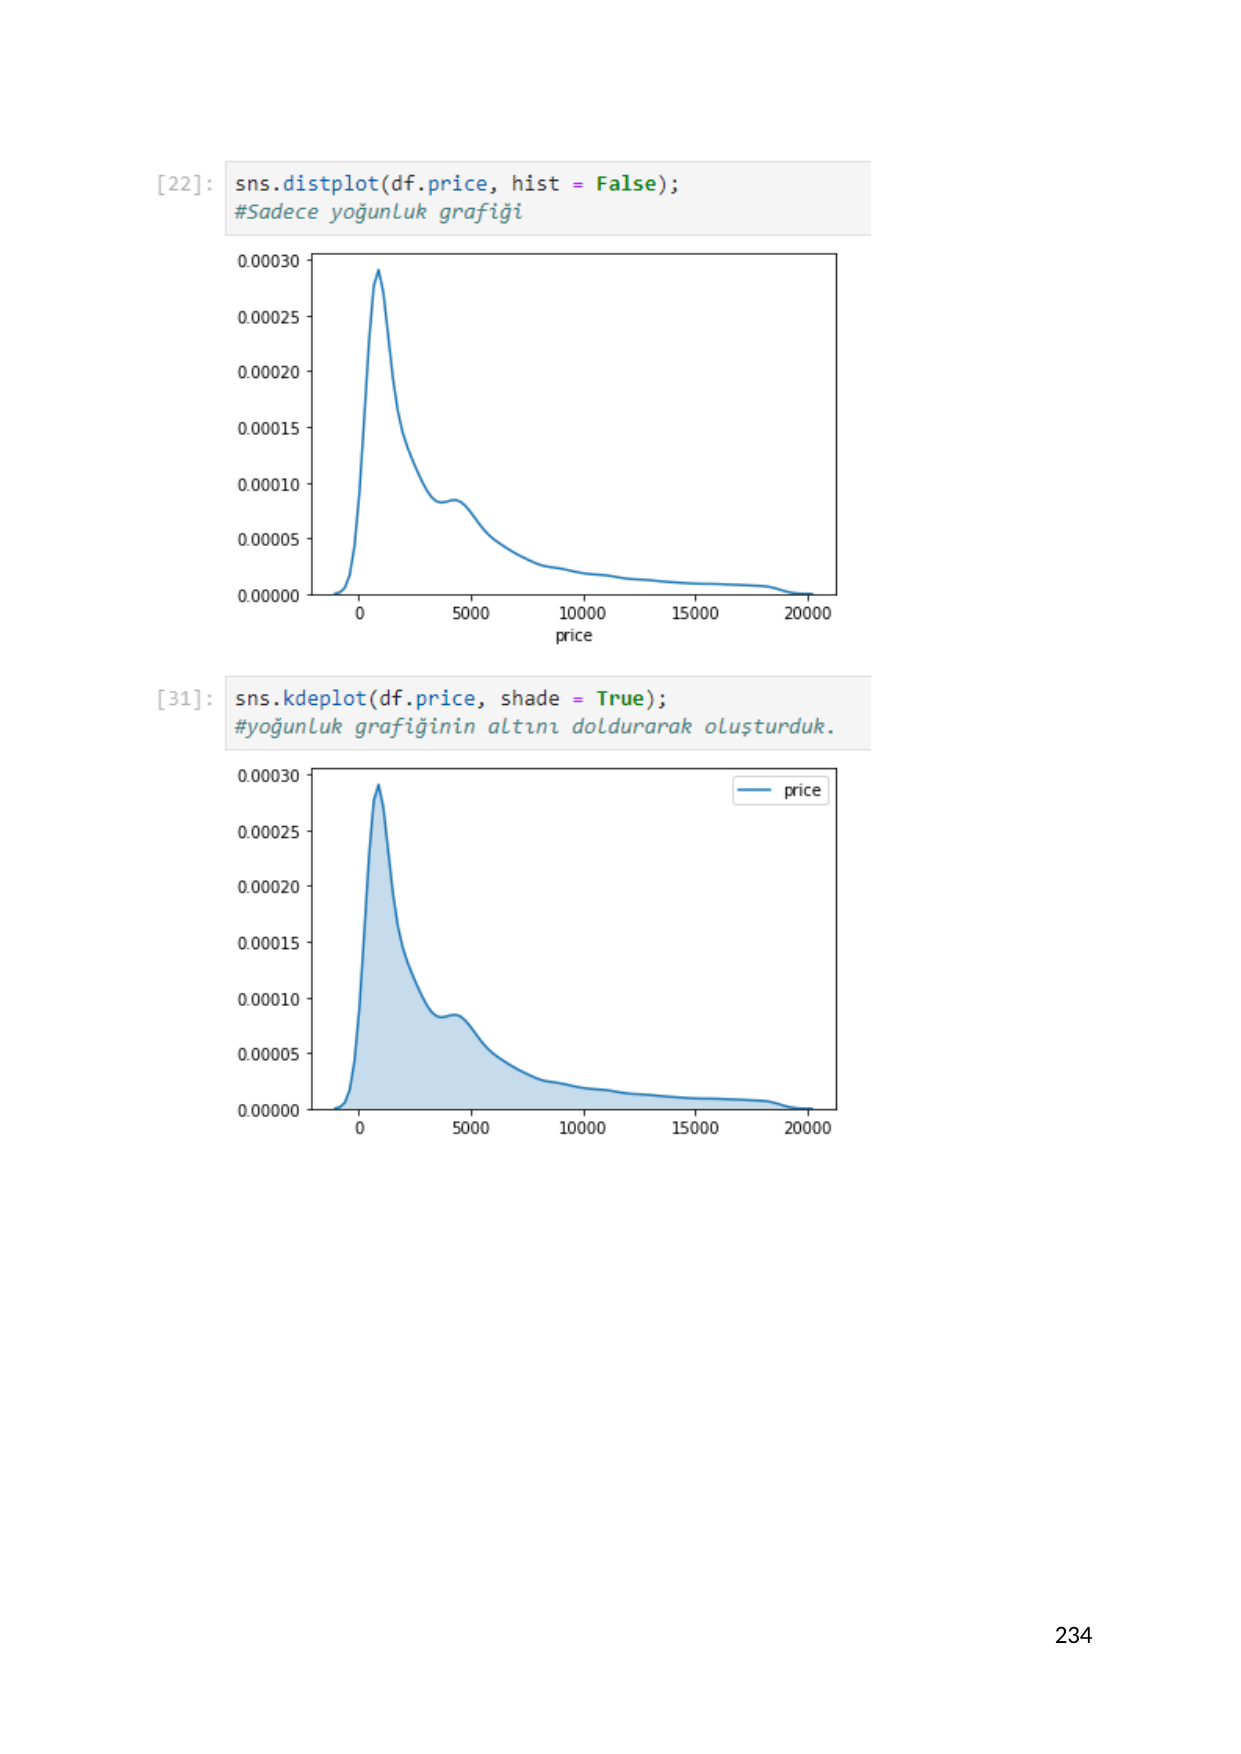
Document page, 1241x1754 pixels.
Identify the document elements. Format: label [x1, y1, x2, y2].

picture [147, 147, 872, 1153]
